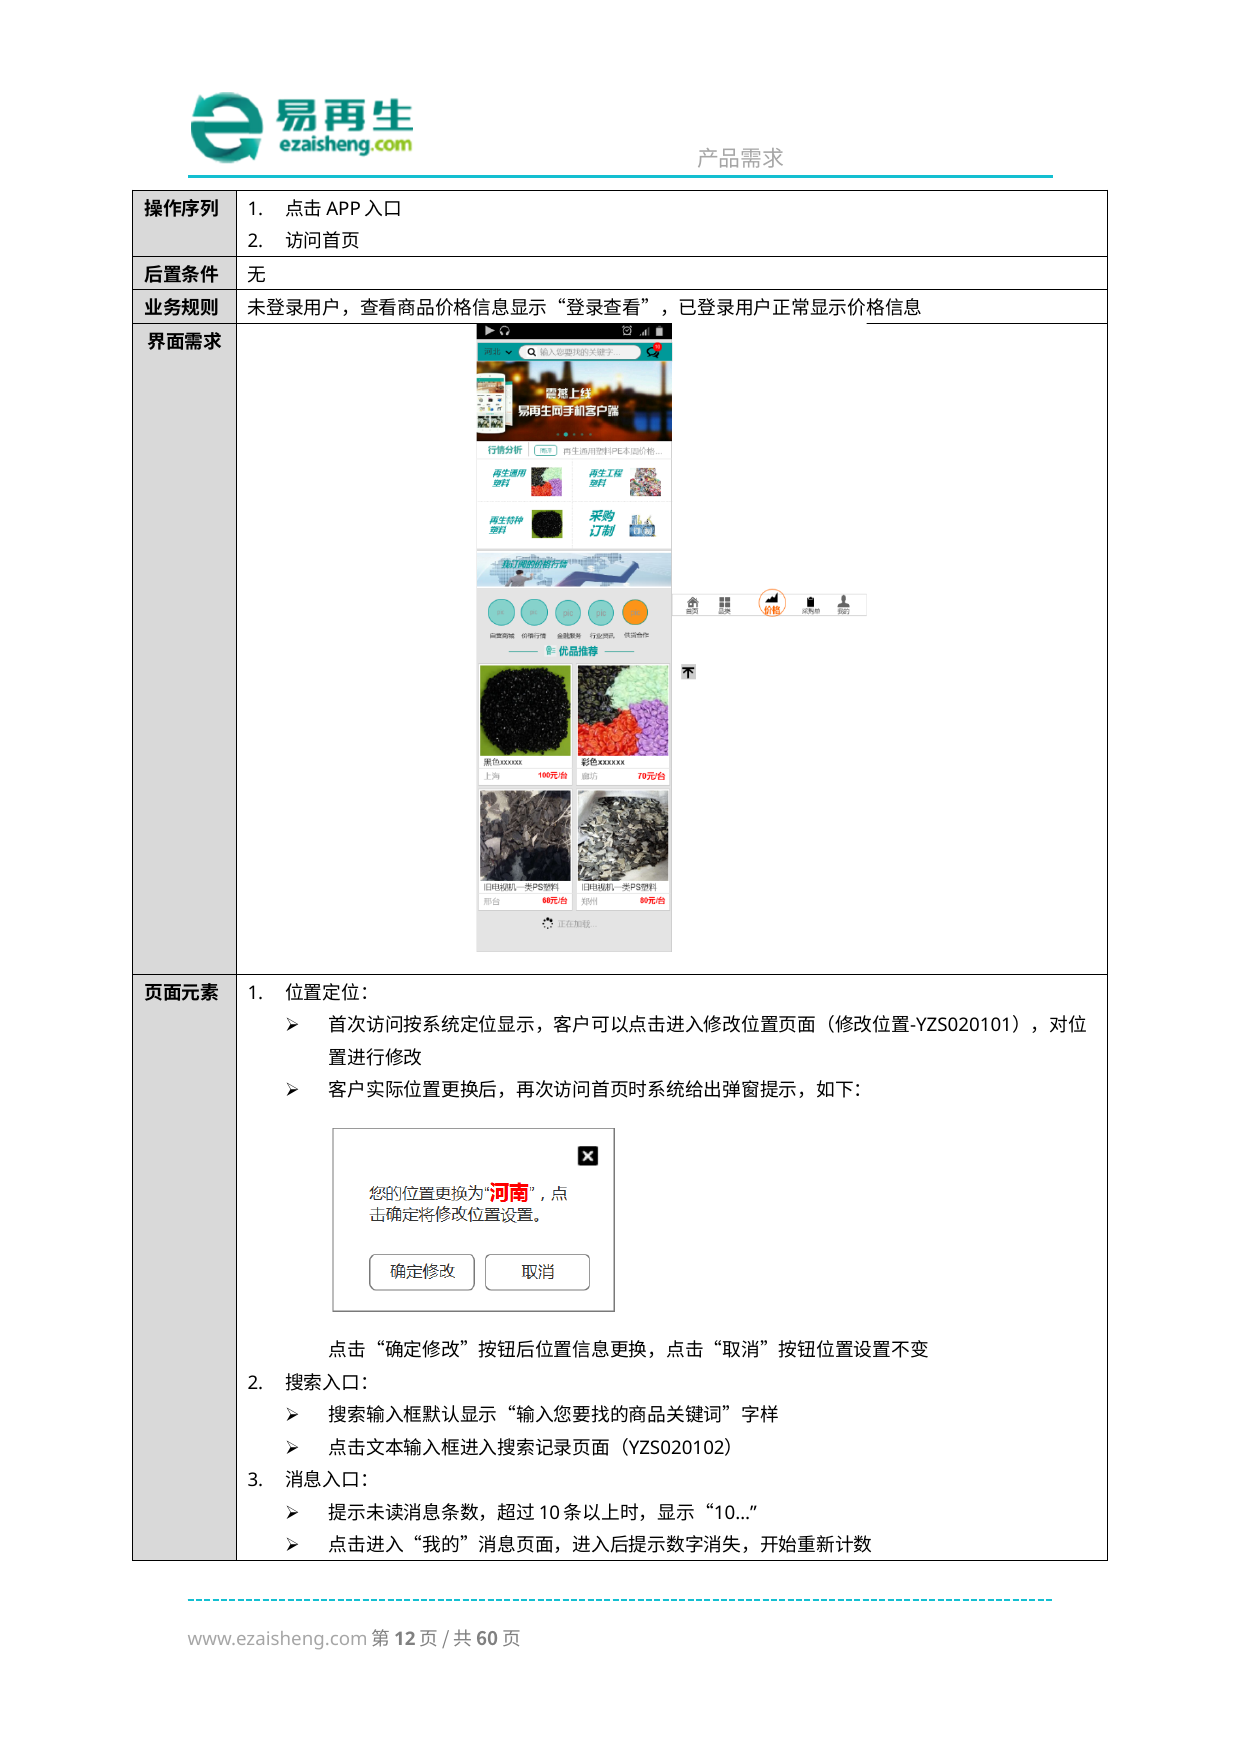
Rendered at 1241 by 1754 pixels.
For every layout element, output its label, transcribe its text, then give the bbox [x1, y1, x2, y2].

table_cell 后置条件 [133, 257, 236, 289]
picture [328, 1120, 621, 1317]
table_cell 页面元素 [133, 975, 236, 1560]
table_cell 操作序列 [133, 191, 236, 256]
picture [187, 88, 418, 167]
table_cell 业务规则 [133, 290, 236, 323]
table_cell 界面需求 [133, 324, 236, 974]
table_cell [237, 324, 1107, 974]
table_cell 未登录用户，查看商品价格信息显示“登录查看”，已登录用户正常显示价格信息 [237, 290, 1107, 323]
table_cell 无 [237, 257, 1107, 289]
picture [476, 323, 867, 952]
table_cell 点击APP入口 访问首页 [237, 191, 1107, 256]
